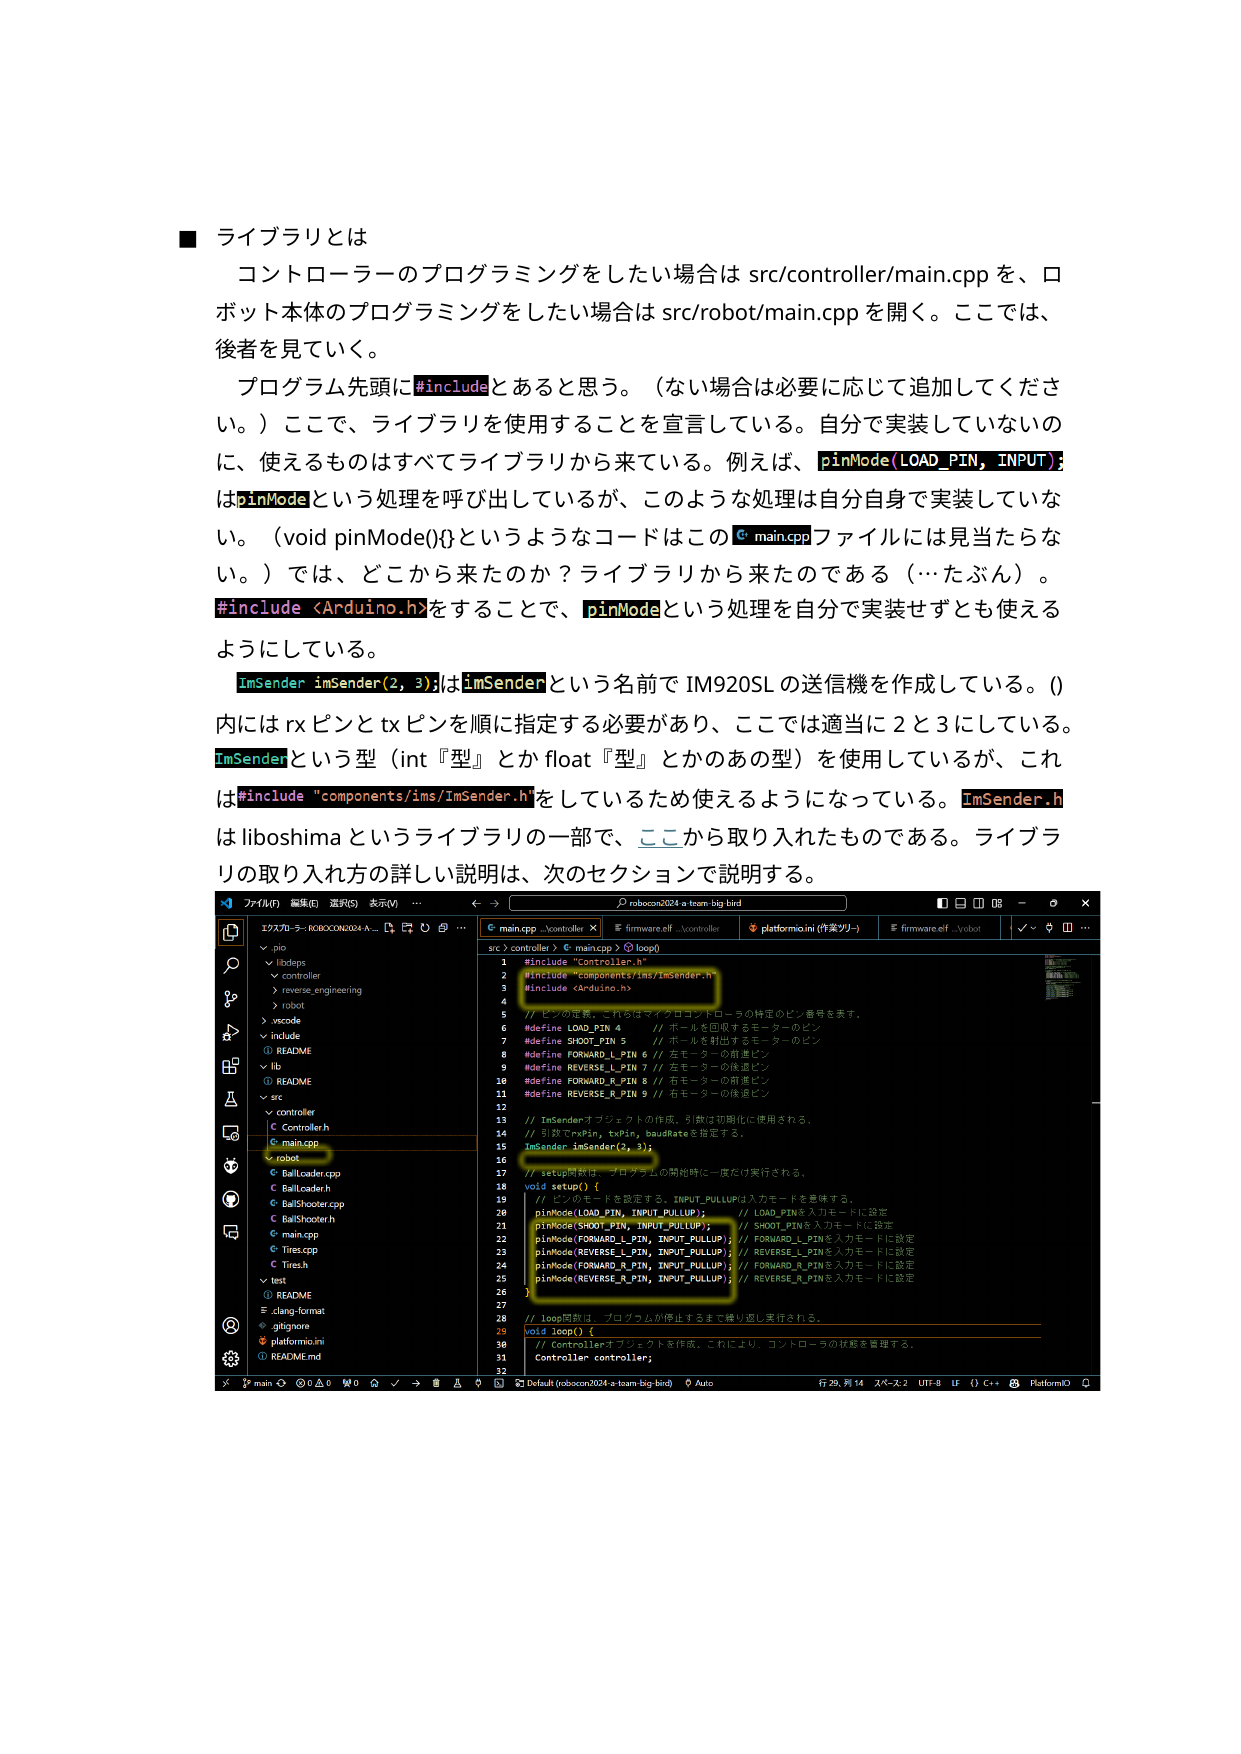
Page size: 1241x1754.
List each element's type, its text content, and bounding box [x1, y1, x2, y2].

list コントローラーのプログラミングをしたい場合はsrc/controller/main.cppを、ロボット本体のプログラミングをしたい場合はsrc/robot/main.cppを開く。ここでは、後者を見ていく。 [215, 254, 1063, 367]
list プログラム先頭にとあると思う。（ない場合は必要に応じて追加してください。）ここで、ライブラリを使用することを宣言している。自分で実装していないのに、使えるものはすべてライブラリから来ている。例えば、はという処理を呼び出しているが、このような処理は自分自身で実装していない。（void pinMode(){}というようなコードはこのファイルには見当たらない。）では、どこから来たのか？ライブラリから来たのである（…たぶん）。をすることで、という処理を自分で実装せずとも使えるようにしている。 [215, 367, 1063, 667]
list ライブラリとは [177, 217, 1063, 254]
list はという名前でIM920SLの送信機を作成している。()内にはrxピンとtxピンを順に指定する必要があり、ここでは適当に2と3にしている。という型（int『型』とかfloat『型』とかのあの型）を使用しているが、これはをしているため使えるようになっている。はliboshimaというライブラリの一部で、ここから取り入れたものである。ライブラリの取り入れ方の詳しい説明は、次のセクションで説明する。 [215, 667, 1063, 891]
